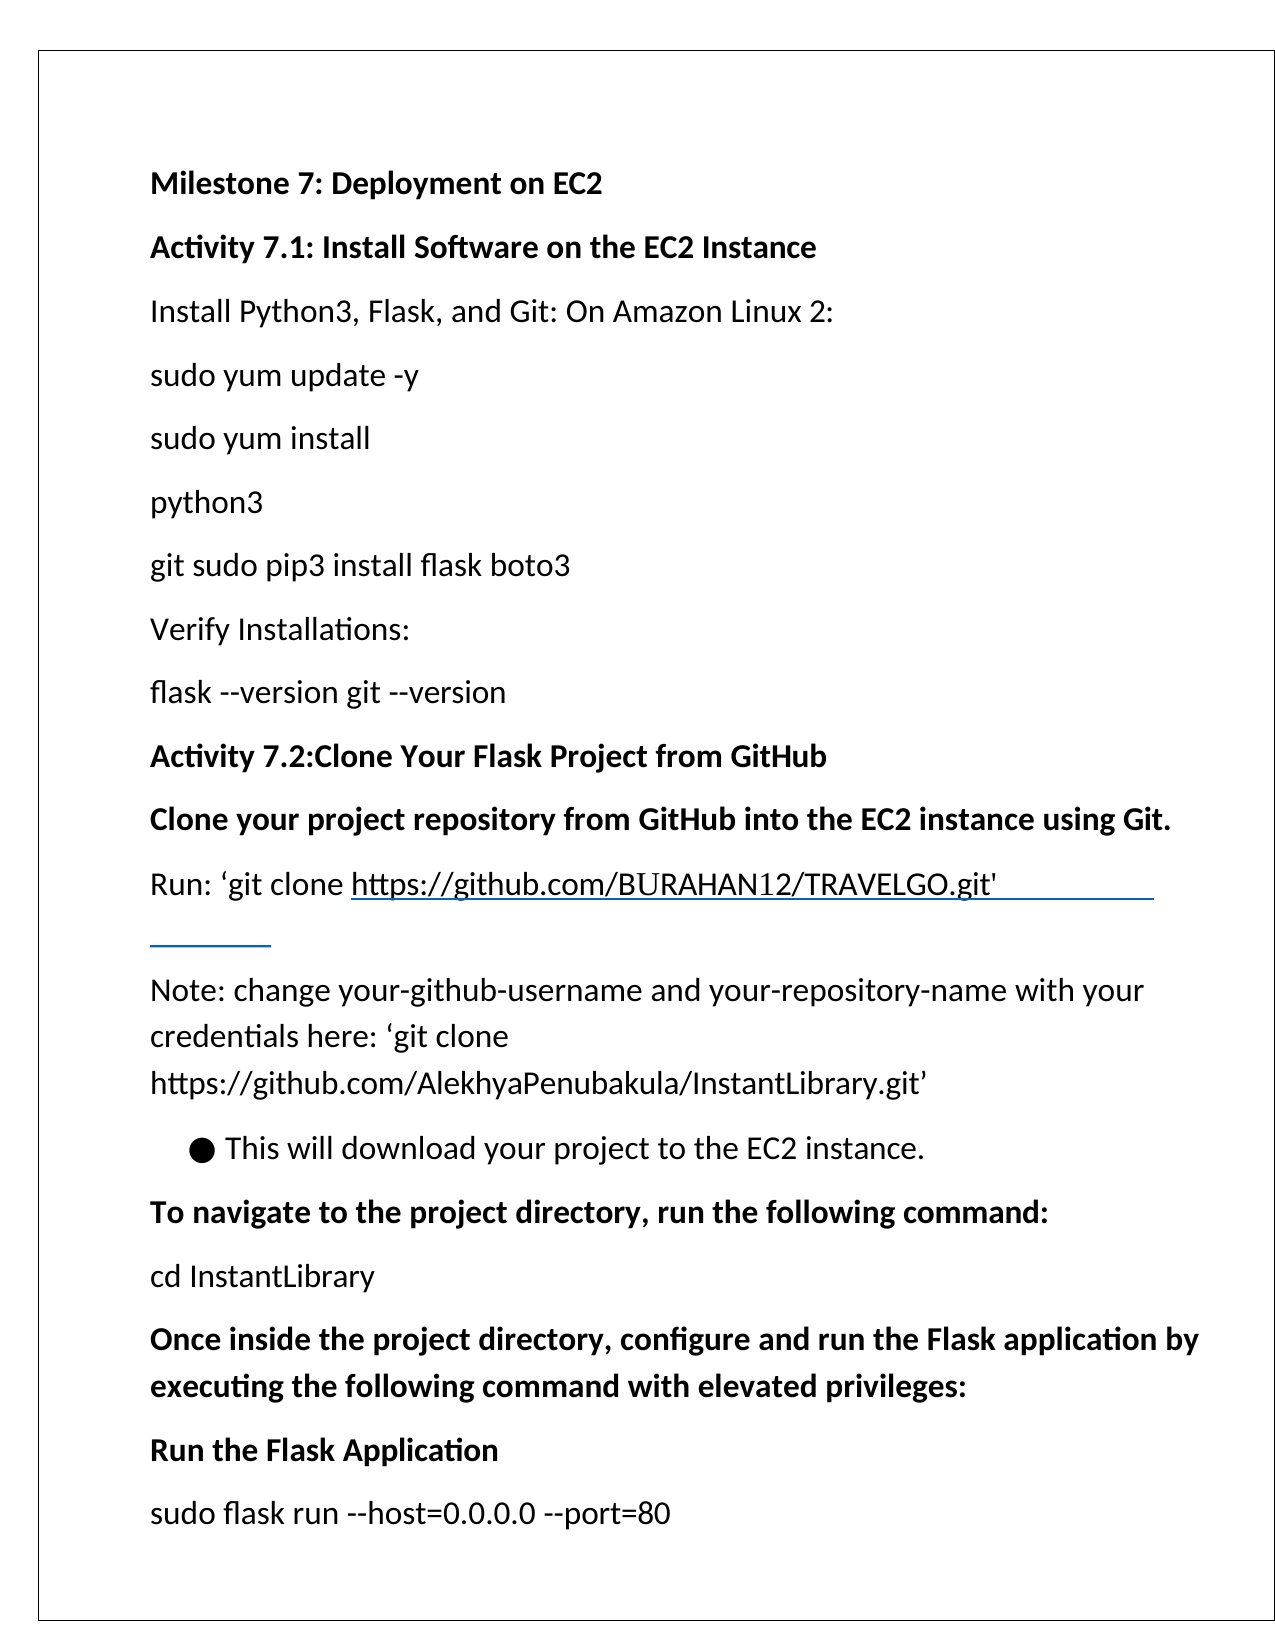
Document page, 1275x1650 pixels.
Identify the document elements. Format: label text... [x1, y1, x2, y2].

text To navigate to the project directory, run the following command: [150, 1191, 1274, 1232]
text Clone your project repository from GitHub into the EC2 instance using Git. [150, 798, 1274, 839]
text sudo flask run --host=0.0.0.0 --port=80 [150, 1492, 1274, 1533]
text Activity 7.2:Clone Your Flask Project from GitHub [150, 735, 1274, 775]
text Activity 7.1: Install Software on the EC2 Instance [150, 226, 1274, 267]
text Run the Flask Application [150, 1428, 1274, 1469]
text Once inside the project directory, configure and run the Flask application by executing the following command with elevated privileges: [150, 1318, 1274, 1406]
text Note: change your-github-username and your-repository-name with your credentials here: ‘git clone https://github.com/AlekhyaPenubakula/InstantLibrary.git’ [150, 968, 1274, 1103]
list This will download your project to the EC2 instance. [187, 1127, 1274, 1168]
text cd InstantLibrary [150, 1254, 1274, 1295]
text Run: ‘git clone https://github.com/BURAHAN12/TRAVELGO.git' [150, 863, 1274, 904]
text sudo yum update -y sudo yum install python3 [150, 354, 490, 522]
text Install Python3, Flask, and Git: On Amazon Linux 2: [150, 290, 1274, 331]
text flask --version git --version [150, 671, 1274, 712]
text Milestone 7: Deployment on EC2 [150, 162, 1274, 203]
text git sudo pip3 install flask boto3 Verify Installations: [150, 544, 630, 648]
